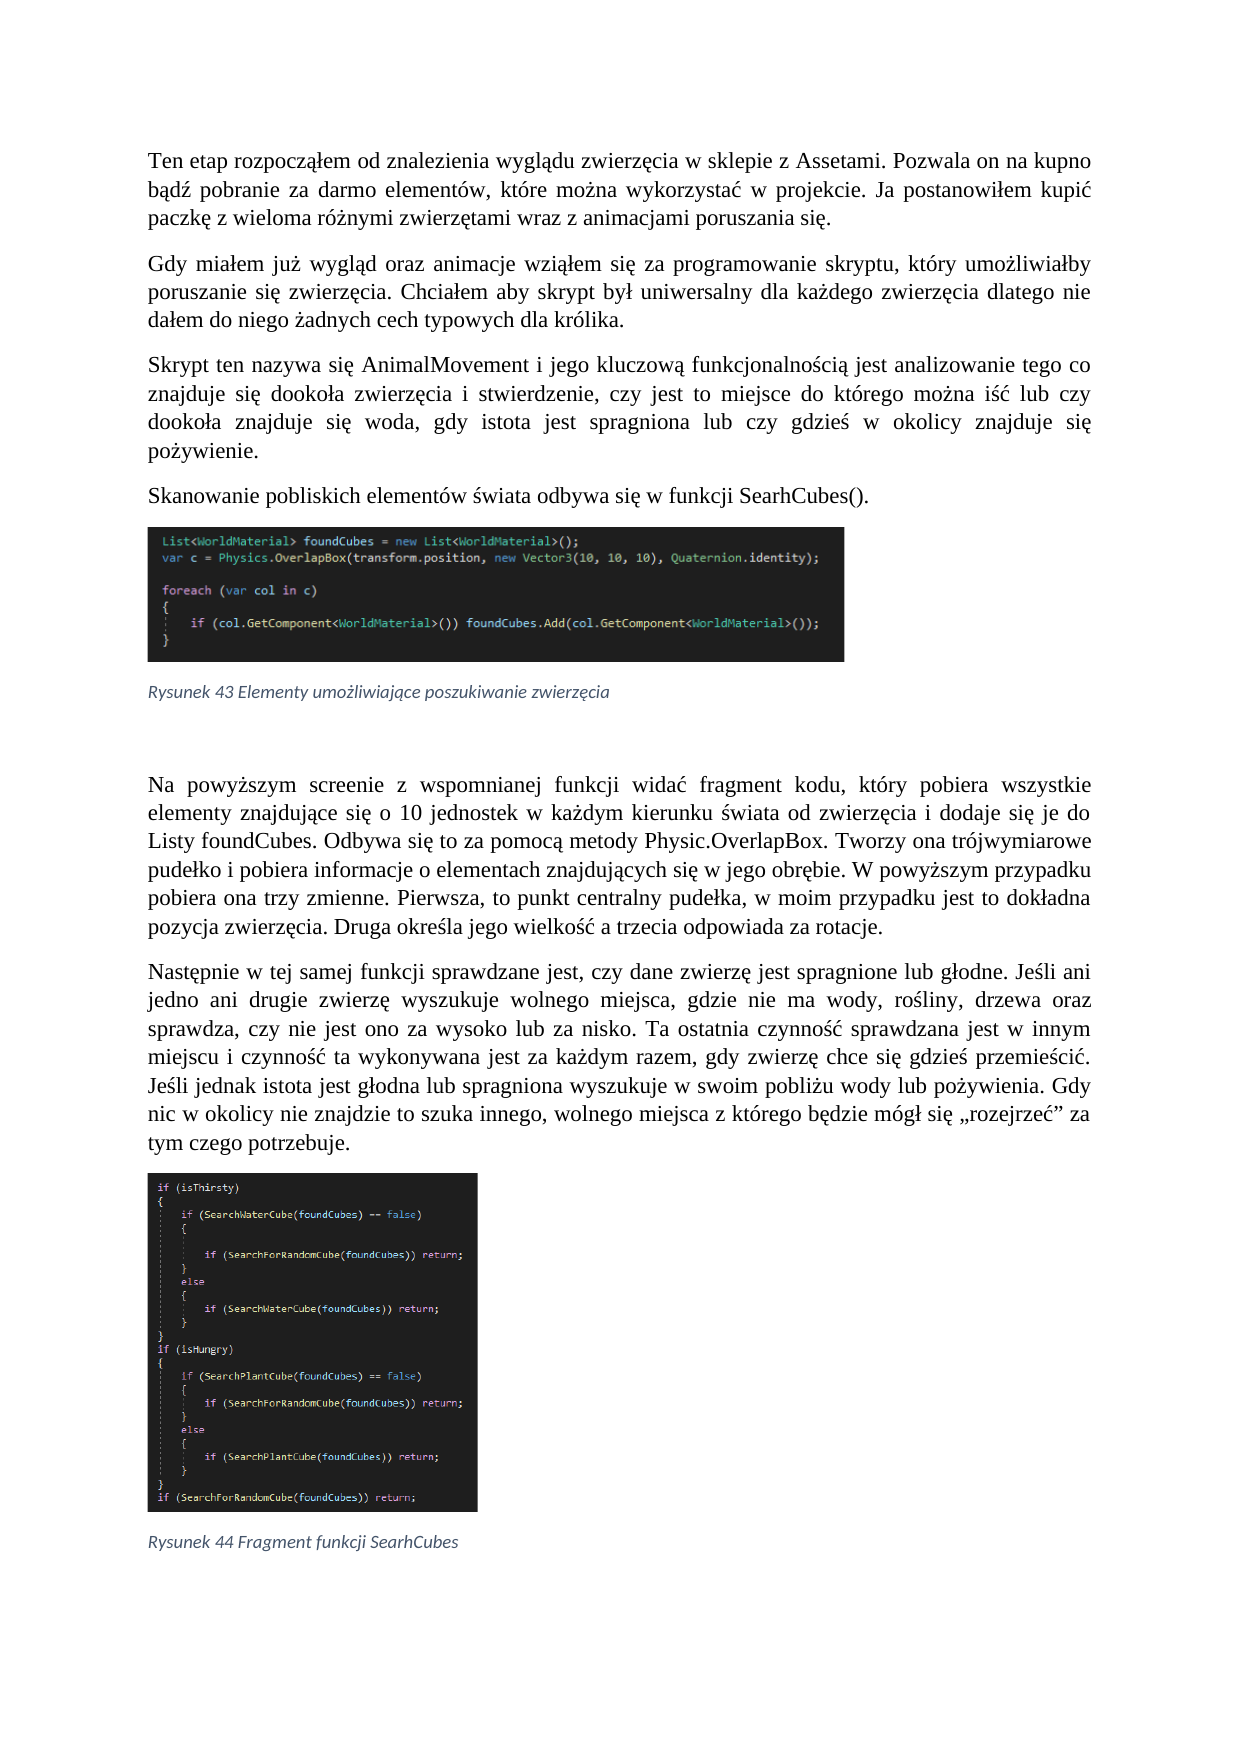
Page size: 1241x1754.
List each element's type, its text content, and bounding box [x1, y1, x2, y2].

text Rysunek 44 Fragment funkcji SearhCubes [148, 1530, 1093, 1553]
picture [147, 527, 845, 662]
text Rysunek 43 Elementy umożliwiające poszukiwanie zwierzęcia [148, 680, 1093, 703]
picture [147, 1173, 478, 1512]
text Skrypt ten nazywa się AnimalMovement i jego kluczową funkcjonalnością jest analizowanie tego co znajduje się dookoła zwierzęcia i stwierdzenie, czy jest to miejsce do którego można iść lub czy dookoła znajduje się woda, gdy istota jest spragniona lub czy gdzieś w okolicy znajduje się pożywienie. [148, 352, 1093, 463]
text Gdy miałem już wygląd oraz animacje wziąłem się za programowanie skryptu, który umożliwiałby poruszanie się zwierzęcia. Chciałem aby skrypt był uniwersalny dla każdego zwierzęcia dlatego nie dałem do niego żadnych cech typowych dla królika. [148, 249, 1093, 333]
text Skanowanie pobliskich elementów świata odbywa się w funkcji SearhCubes(). [148, 482, 1093, 508]
text Następnie w tej samej funkcji sprawdzane jest, czy dane zwierzę jest spragnione lub głodne. Jeśli ani jedno ani drugie zwierzę wyszukuje wolnego miejsca, gdzie nie ma wody, rośliny, drzewa oraz sprawdza, czy nie jest ono za wysoko lub za nisko. Ta ostatnia czynność sprawdzana jest w innym miejscu i czynność ta wykonywana jest za każdym razem, gdy zwierzę chce się gdzieś przemieścić. Jeśli jednak istota jest głodna lub spragniona wyszukuje w swoim pobliżu wody lub pożywienia. Gdy nic w okolicy nie znajdzie to szuka innego, wolnego miejsca z którego będzie mógł się „rozejrzeć” za tym czego potrzebuje. [148, 958, 1093, 1155]
text Ten etap rozpocząłem od znalezienia wyglądu zwierzęcia w sklepie z Assetami. Pozwala on na kupno bądź pobranie za darmo elementów, które można wykorzystać w projekcie. Ja postanowiłem kupić paczkę z wieloma różnymi zwierzętami wraz z animacjami poruszania się. [148, 148, 1093, 231]
text Na powyższym screenie z wspomnianej funkcji widać fragment kodu, który pobiera wszystkie elementy znajdujące się o 10 jednostek w każdym kierunku świata od zwierzęcia i dodaje się je do Listy foundCubes. Odbywa się to za pomocą metody Physic.OverlapBox. Tworzy ona trójwymiarowe pudełko i pobiera informacje o elementach znajdujących się w jego obrębie. W powyższym przypadku pobiera ona trzy zmienne. Pierwsza, to punkt centralny pudełka, w moim przypadku jest to dokładna pozycja zwierzęcia. Druga określa jego wielkość a trzecia odpowiada za rotacje. [148, 771, 1093, 939]
